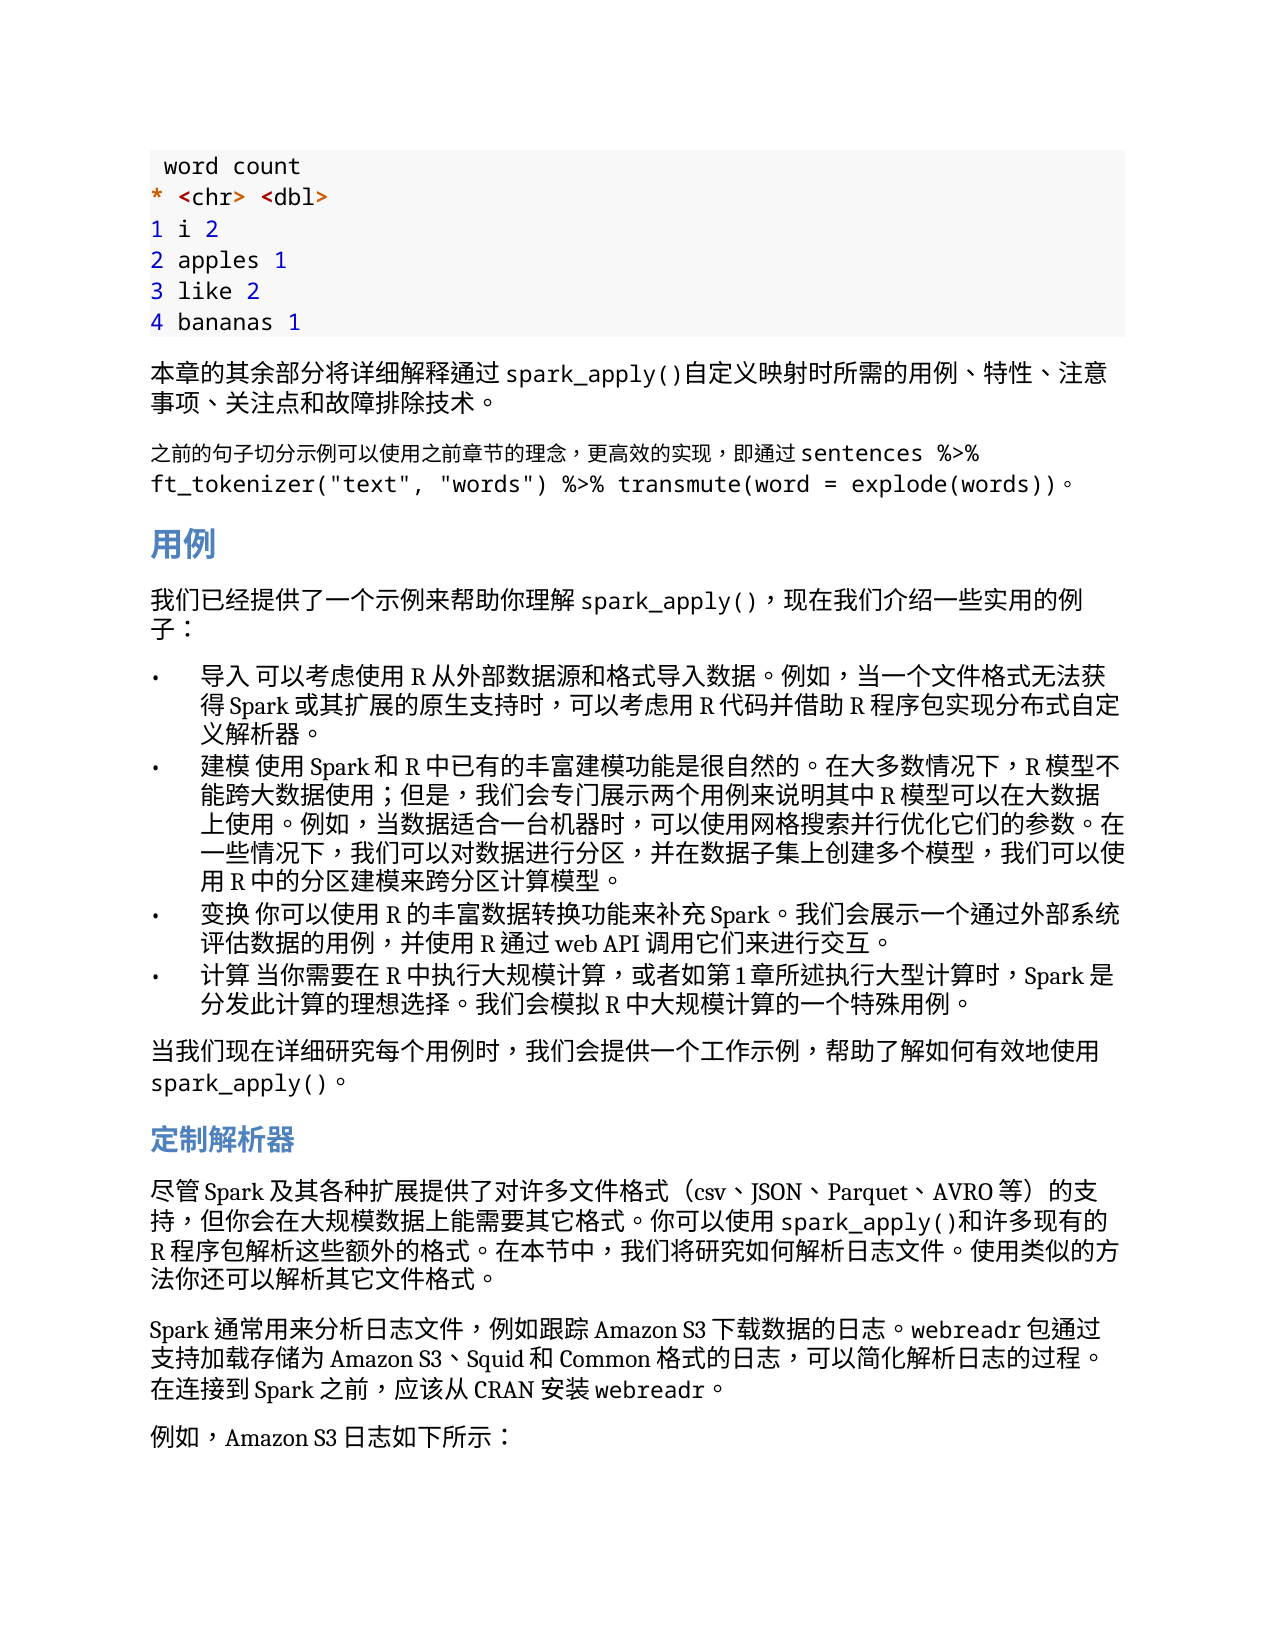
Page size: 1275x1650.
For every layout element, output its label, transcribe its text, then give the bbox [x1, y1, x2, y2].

text 尽管Spark及其各种扩展提供了对许多文件格式（csv、JSON、Parquet、AVRO等）的支持，但你会在大规模数据上能需要其它格式。你可以使用spark_apply()和许多现有的R程序包解析这些额外的格式。在本节中，我们将研究如何解析日志文件。使用类似的方法你还可以解析其它文件格式。 [150, 1178, 1125, 1295]
text 本章的其余部分将详细解释通过spark_apply()自定义映射时所需的用例、特性、注意事项、关注点和故障排除技术。 [150, 358, 1125, 418]
text 例如，Amazon S3日志如下所示： [150, 1424, 1125, 1453]
text 当我们现在详细研究每个用例时，我们会提供一个工作示例，帮助了解如何有效地使用spark_apply()。 [150, 1038, 1125, 1098]
list 计算 当你需要在R中执行大规模计算，或者如第1章所述执行大型计算时，Spark是分发此计算的理想选择。我们会模拟R中大规模计算的一个特殊用例。 [150, 962, 1125, 1019]
list 变换 你可以使用R的丰富数据转换功能来补充Spark。我们会展示一个通过外部系统评估数据的用例，并使用R通过web API调用它们来进行交互。 [150, 901, 1125, 958]
text 我们已经提供了一个示例来帮助你理解spark_apply()，现在我们介绍一些实用的例子： [150, 584, 1125, 644]
text 之前的句子切分示例可以使用之前章节的理念，更高效的实现，即通过sentences %>% ft_tokenizer("text", "words") %>% transmute(word = explode(words))。 [150, 437, 1125, 499]
subtitle 用例 [150, 520, 1125, 566]
subtitle 定制解析器 [150, 1119, 1125, 1159]
text Spark通常用来分析日志文件，例如跟踪Amazon S3下载数据的日志。webreadr包通过支持加载存储为Amazon S3、Squid和Common格式的日志，可以简化解析日志的过程。在连接到Spark之前，应该从CRAN安装webreadr。 [150, 1314, 1125, 1405]
list 建模 使用Spark和R中已有的丰富建模功能是很自然的。在大多数情况下，R模型不能跨大数据使用；但是，我们会专门展示两个用例来说明其中R模型可以在大数据上使用。例如，当数据适合一台机器时，可以使用网格搜索并行优化它们的参数。在一些情况下，我们可以对数据进行分区，并在数据子集上创建多个模型，我们可以使用R中的分区建模来跨分区计算模型。 [150, 753, 1125, 897]
list 导入 可以考虑使用R从外部数据源和格式导入数据。例如，当一个文件格式无法获得Spark或其扩展的原生支持时，可以考虑用R代码并借助R程序包实现分布式自定义解析器。 [150, 663, 1125, 749]
